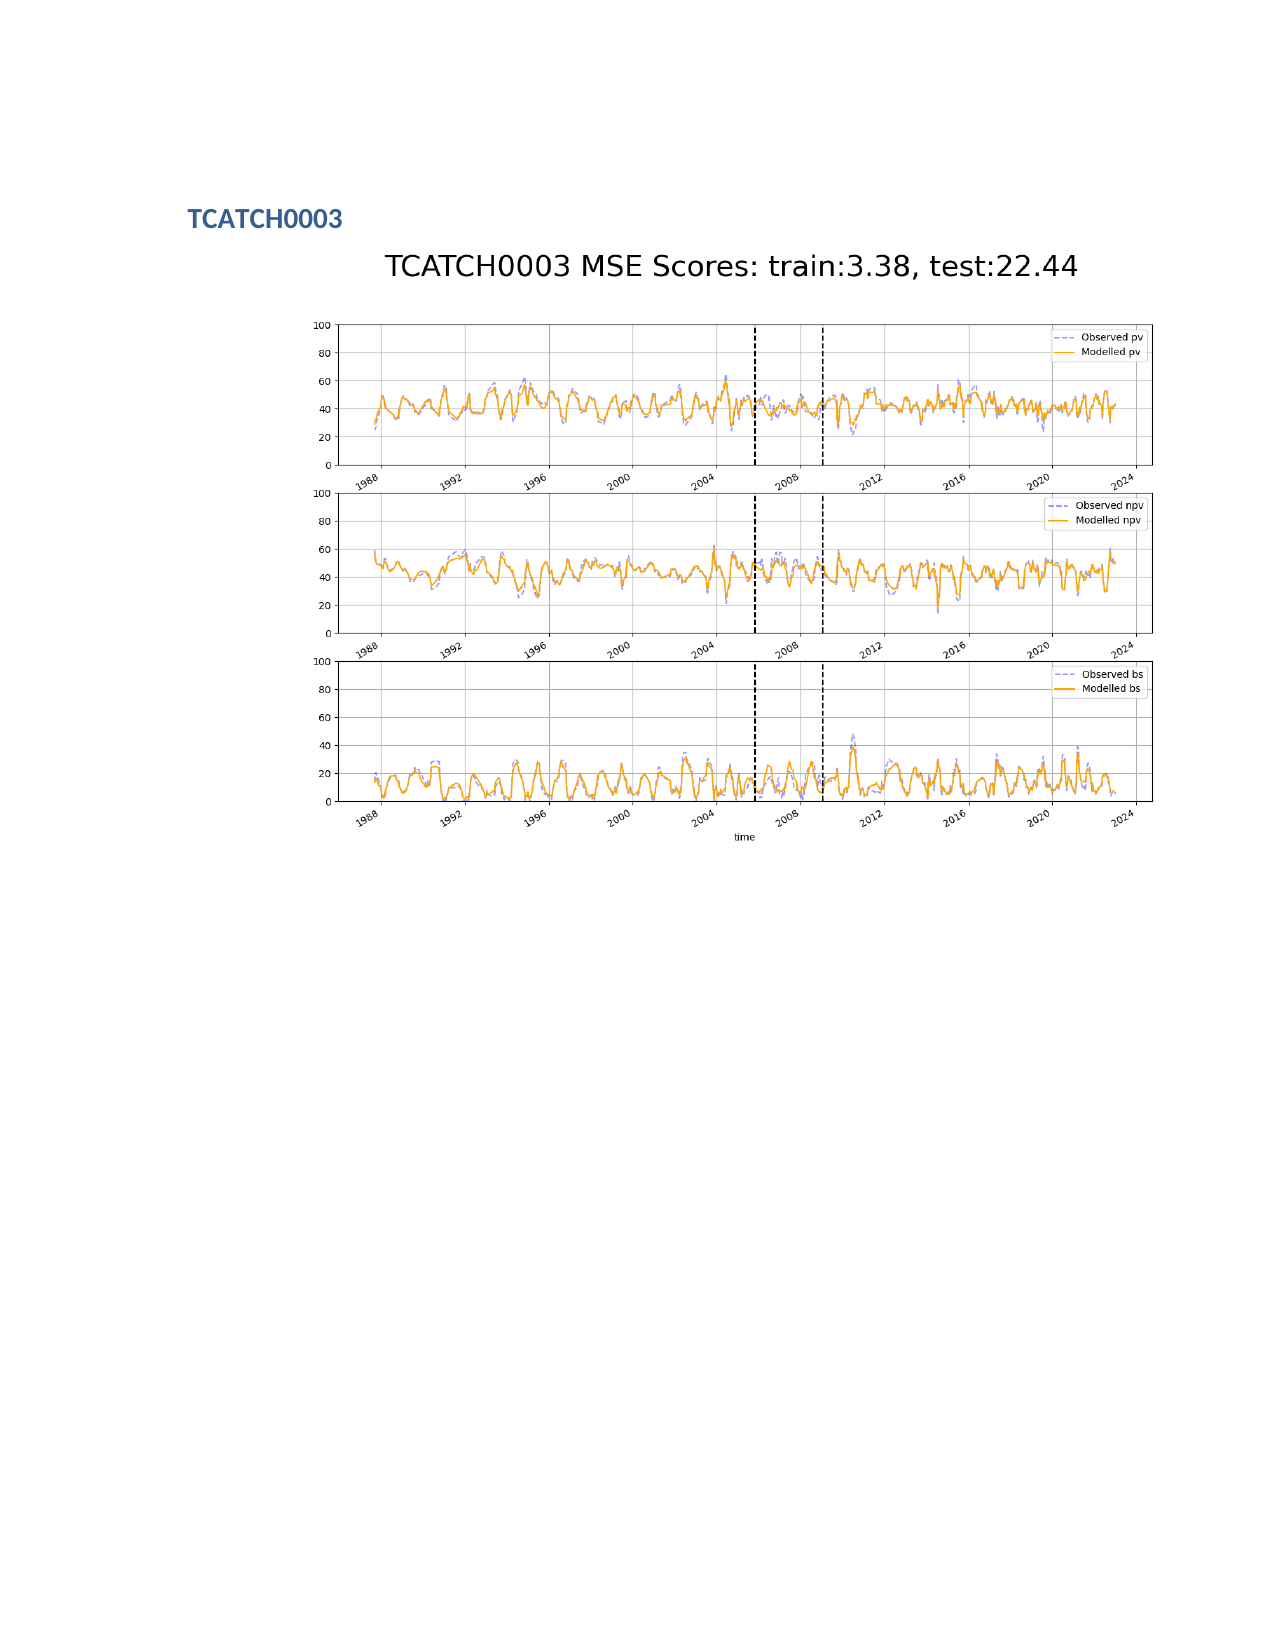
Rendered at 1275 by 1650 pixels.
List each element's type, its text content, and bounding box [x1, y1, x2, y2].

picture [206, 241, 1257, 941]
subtitle TCATCH0003 [187, 200, 1087, 236]
